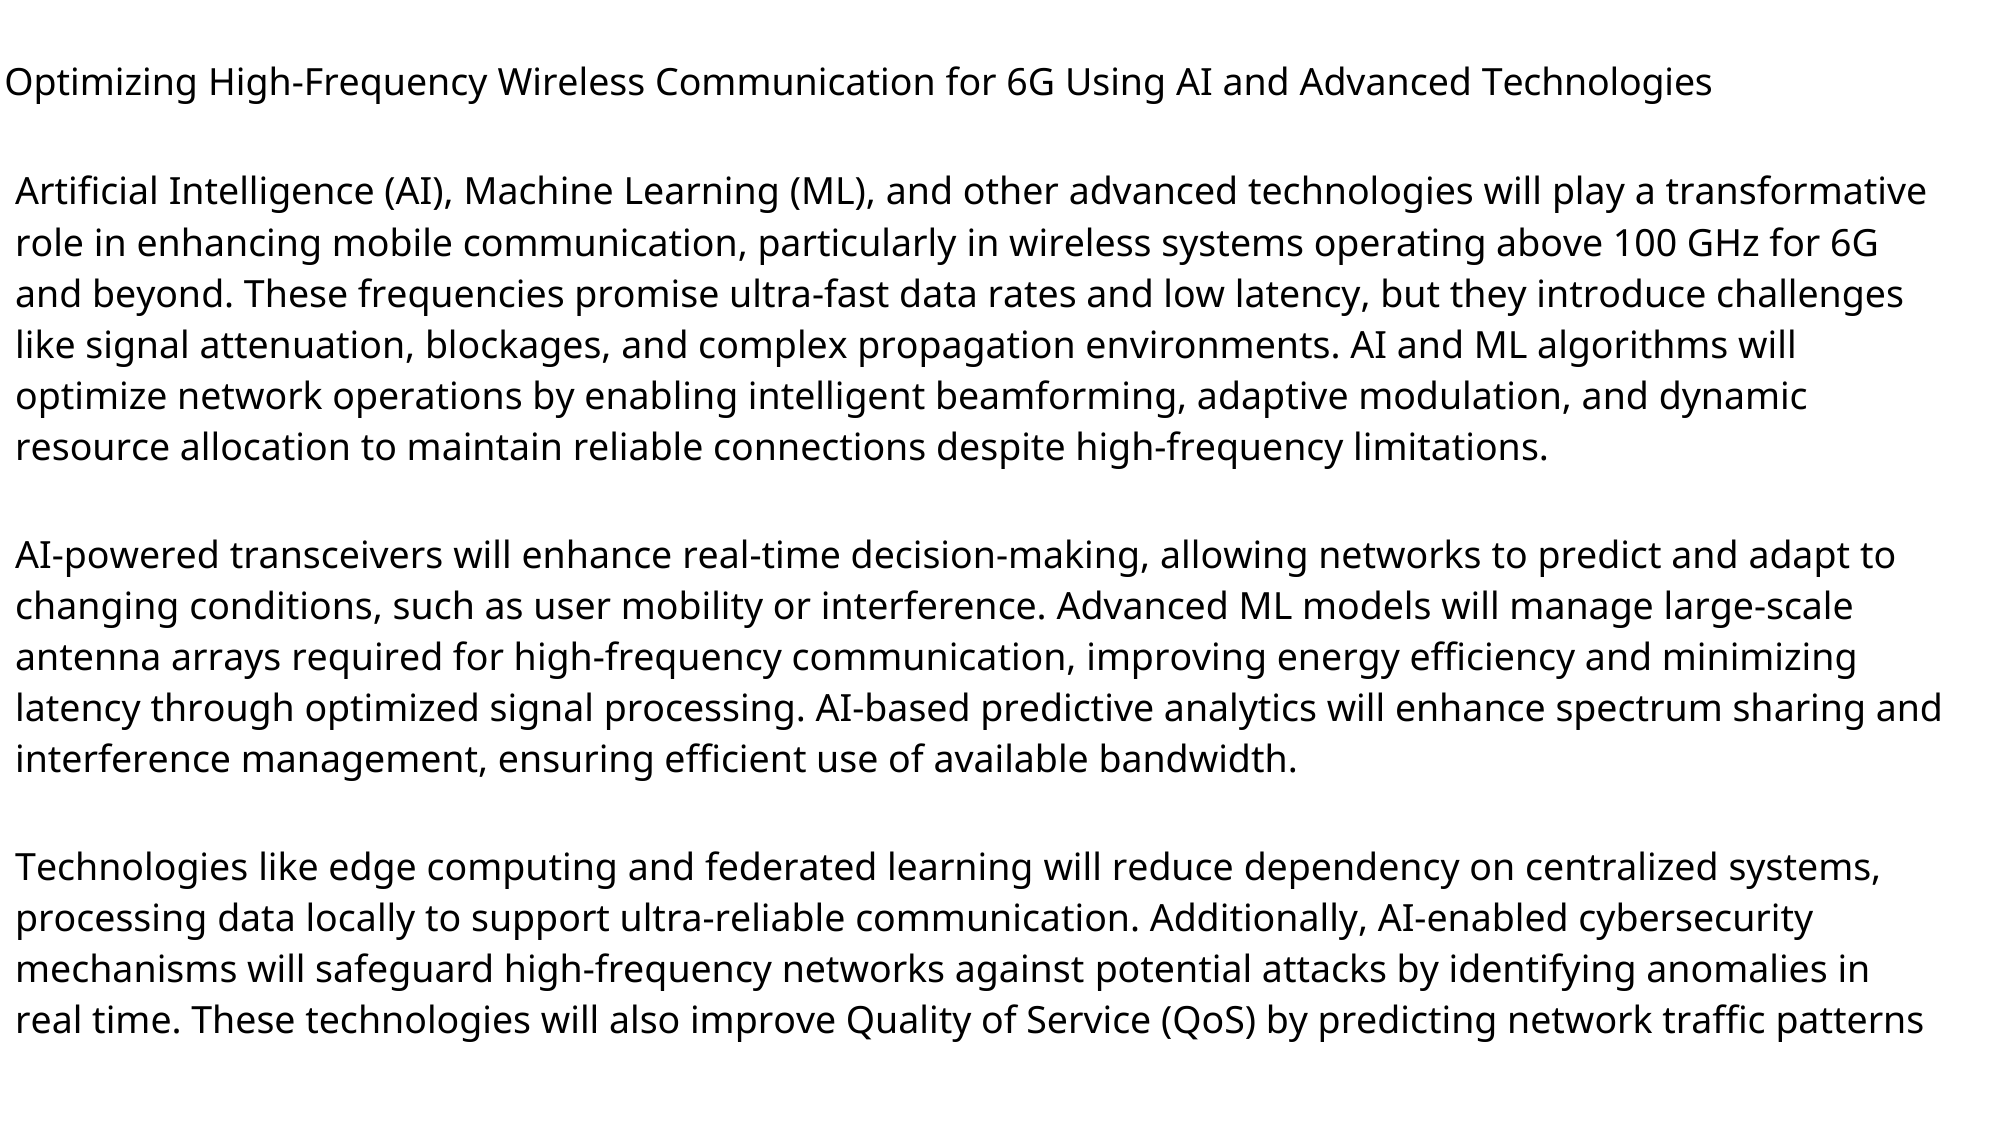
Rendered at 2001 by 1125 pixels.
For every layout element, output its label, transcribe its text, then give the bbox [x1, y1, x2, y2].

text Optimizing High-Frequency Wireless Communication for 6G Using AI and Advanced Technologies [4, 56, 1934, 107]
text Artificial Intelligence (AI), Machine Learning (ML), and other advanced technologies will play a transformative role in enhancing mobile communication, particularly in wireless systems operating above 100 GHz for 6G and beyond. These frequencies promise ultra-fast data rates and low latency, but they introduce challenges like signal attenuation, blockages, and complex propagation environments. AI and ML algorithms will optimize network operations by enabling intelligent beamforming, adaptive modulation, and dynamic resource allocation to maintain reliable connections despite high-frequency limitations. [15, 165, 1936, 471]
text AI-powered transceivers will enhance real-time decision-making, allowing networks to predict and adapt to changing conditions, such as user mobility or interference. Advanced ML models will manage large-scale antenna arrays required for high-frequency communication, improving energy efficiency and minimizing latency through optimized signal processing. AI-based predictive analytics will enhance spectrum sharing and interference management, ensuring efficient use of available bandwidth. [15, 528, 1959, 783]
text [15, 841, 1934, 1045]
